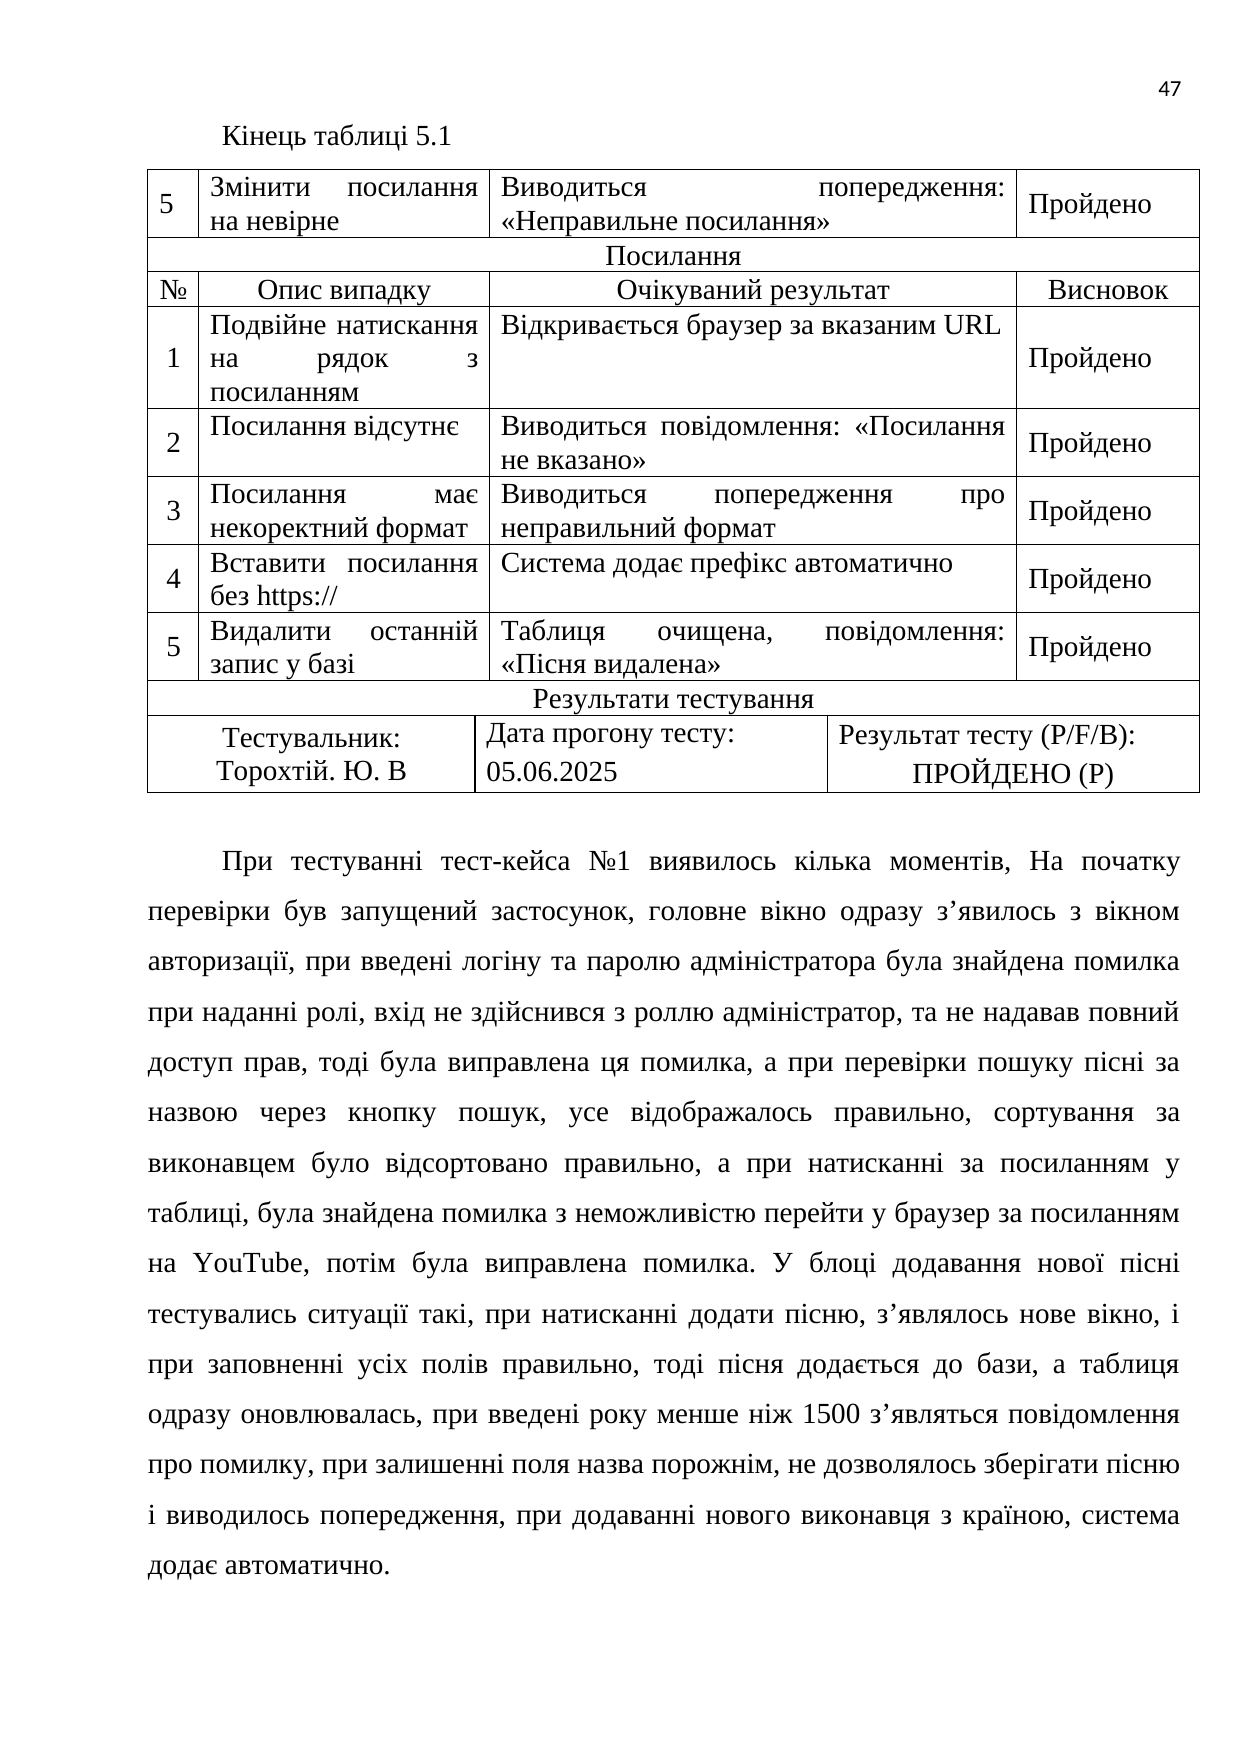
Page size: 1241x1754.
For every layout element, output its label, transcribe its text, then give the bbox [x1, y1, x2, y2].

table_cell № [148, 272, 198, 306]
table_cell Видалити останній запис у базі [199, 613, 489, 680]
text Кінець таблиці 5.1 [148, 118, 1181, 152]
table_cell 4 [148, 545, 198, 612]
table_cell Пройдено [1017, 477, 1199, 544]
table_cell Висновок [1017, 272, 1199, 306]
table_cell Таблиця очищена, повідомлення: «Пісня видалена» [490, 613, 1016, 680]
table_cell Результат тесту (P/F/B): ПРОЙДЕНО (P) [828, 716, 1199, 792]
table_cell Вставити посилання без https:// [199, 545, 489, 612]
table_cell Подвійне натискання на рядок з посиланням [199, 307, 489, 407]
table_cell Пройдено [1017, 613, 1199, 680]
table_cell 5 [148, 613, 198, 680]
table_cell Пройдено [1017, 545, 1199, 612]
text При тестуванні тест-кейса №1 виявилось кілька моментів, На початку перевірки був запущений застосунок, головне вікно одразу з’явилось з вікном авторизації, при введені логіну та паролю адміністратора була знайдена помилка при наданні ролі, вхід не здійснився з роллю адміністратор, та не надавав повний доступ прав, тоді була виправлена ця помилка, а при перевірки пошуку пісні за назвою через кнопку пошук, усе відображалось правильно, сортування за виконавцем було відсортовано правильно, а при натисканні за посиланням у таблиці, була знайдена помилка з неможливістю перейти у браузер за посиланням на YouTube, потім була виправлена помилка. У блоці додавання нової пісні тестувались ситуації такі, при натисканні додати пісню, з’являлось нове вікно, і при заповненні усіх полів правильно, тоді пісня додається до бази, а таблиця одразу оновлювалась, при введені року менше ніж 1500 з’являться повідомлення про помилку, при залишенні поля назва порожнім, не дозволялось зберігати пісню і виводилось попередження, при додаванні нового виконавця з країною, система додає автоматично. [148, 843, 1181, 1581]
table_cell Дата прогону тесту: 05.06.2025 [476, 716, 827, 792]
table_cell 3 [148, 477, 198, 544]
table_cell Система додає префікс автоматично [490, 545, 1016, 612]
table_cell Пройдено [1017, 307, 1199, 407]
table_cell Пройдено [1017, 409, 1199, 476]
table_cell 1 [148, 307, 198, 407]
table_cell Посилання відсутнє [199, 409, 489, 476]
table_header 5 [148, 170, 198, 237]
table_cell Опис випадку [199, 272, 489, 306]
table_cell Виводиться попередження про неправильний формат [490, 477, 1016, 544]
table_cell Тестувальник: Торохтій. Ю. В [148, 716, 474, 792]
table_header Змінити посилання на невірне [199, 170, 489, 237]
table_cell Виводиться повідомлення: «Посилання не вказано» [490, 409, 1016, 476]
table_cell 2 [148, 409, 198, 476]
table_header Виводиться попередження: «Неправильне посилання» [490, 170, 1016, 237]
table_cell Результати тестування [148, 681, 1199, 714]
table_cell Посилання має некоректний формат [199, 477, 489, 544]
table_cell Очікуваний результат [490, 272, 1016, 306]
table_header Пройдено [1017, 170, 1199, 237]
table_cell Посилання [148, 238, 1199, 271]
table_cell Відкривається браузер за вказаним URL [490, 307, 1016, 407]
